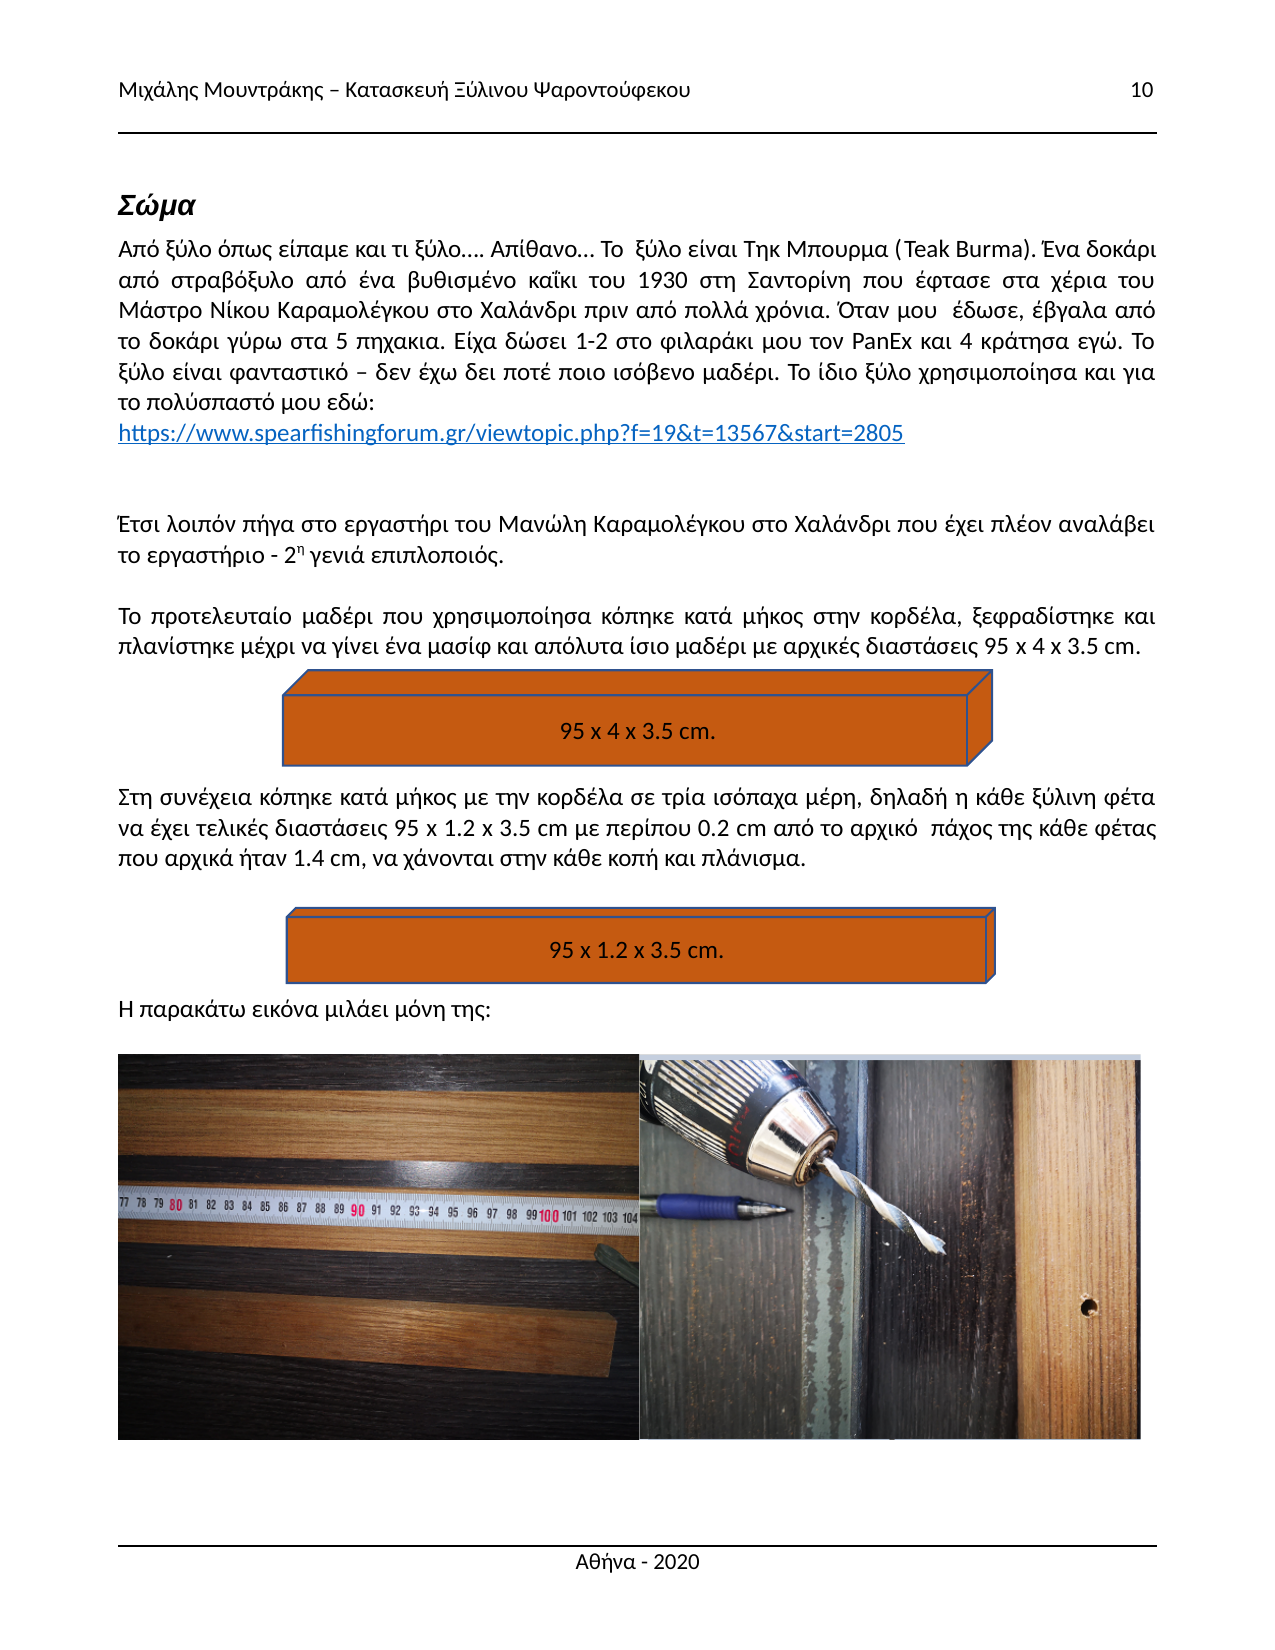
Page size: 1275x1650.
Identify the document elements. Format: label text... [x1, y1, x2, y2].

subtitle Σώμα [118, 187, 1157, 221]
text https://www.spearfishingforum.gr/viewtopic.php?f=19&t=13567&start=2805 [118, 417, 1157, 447]
text Στη συνέχεια κόπηκε κατά μήκος με την κορδέλα σε τρία ισόπαχα μέρη, δηλαδή η κάθε ξύλινη φέτα να έχει τελικές διαστάσεις 95 x 1.2 x 3.5 cm με περίπου 0.2 cm από το αρχικό πάχος της κάθε φέτας που αρχικά ήταν 1.4 cm, να χάνονται στην κάθε κοπή και πλάνισμα. [118, 781, 1157, 873]
picture [118, 1054, 1141, 1440]
text Έτσι λοιπόν πήγα στο εργαστήρι του Μανώλη Καραμολέγκου στο Χαλάνδρι που έχει πλέον αναλάβει το εργαστήριο - 2η γενιά επιπλοποιός. [118, 508, 1157, 569]
text Το προτελευταίο μαδέρι που χρησιμοποίησα κόπηκε κατά μήκος στην κορδέλα, ξεφραδίστηκε και πλανίστηκε μέχρι να γίνει ένα μασίφ και απόλυτα ίσιο μαδέρι με αρχικές διαστάσεις 95 x 4 x 3.5 cm. [118, 600, 1157, 661]
text Η παρακάτω εικόνα μιλάει μόνη της: [118, 993, 1157, 1023]
text Από ξύλο όπως είπαμε και τι ξύλο…. Απίθανο… Το ξύλο είναι Τηκ Μπουρμα (Teak Burma). Ένα δοκάρι από στραβόξυλο από ένα βυθισμένο καΐκι του 1930 στη Σαντορίνη που έφτασε στα χέρια του Μάστρο Νίκου Καραμολέγκου στο Χαλάνδρι πριν από πολλά χρόνια. Όταν μου έδωσε, έβγαλα από το δοκάρι γύρω στα 5 πηχακια. Είχα δώσει 1-2 στο φιλαράκι μου τον PanEx και 4 κράτησα εγώ. Το ξύλο είναι φανταστικό – δεν έχω δει ποτέ ποιο ισόβενο μαδέρι. Το ίδιο ξύλο χρησιμοποίησα και για το πολύσπαστό μου εδώ: [118, 233, 1157, 417]
